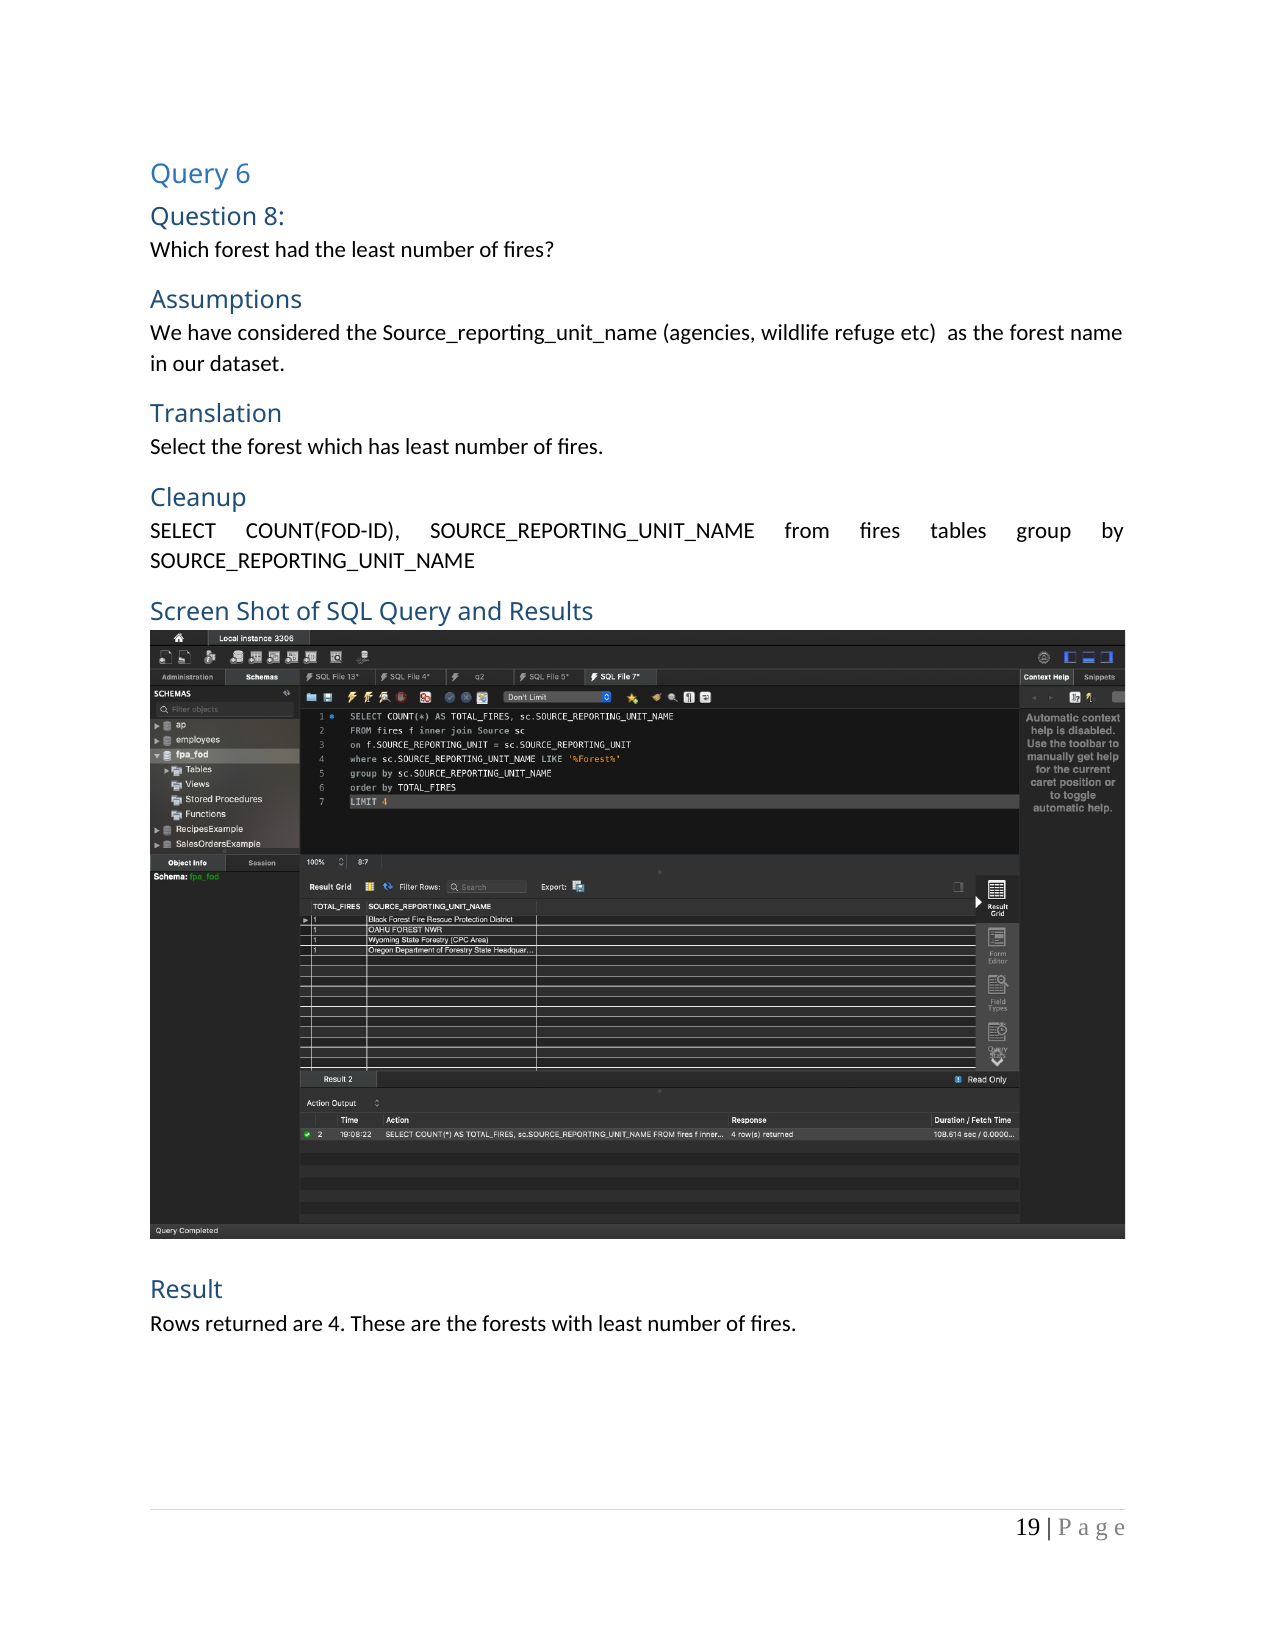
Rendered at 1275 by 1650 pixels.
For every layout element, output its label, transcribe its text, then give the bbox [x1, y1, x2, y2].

text Select the forest which has least number of fires. [150, 432, 1125, 460]
text SELECT COUNT(FOD-ID), SOURCE_REPORTING_UNIT_NAME from fires tables group by SOURCE_REPORTING_UNIT_NAME [150, 516, 1125, 574]
subtitle Translation [150, 396, 1125, 430]
subtitle Query 6 [150, 154, 1125, 191]
subtitle Cleanup [150, 479, 1125, 513]
subtitle Question 8: [150, 198, 1125, 232]
text We have considered the Source_reporting_unit_name (agencies, wildlife refuge etc) as the forest name in our dataset. [150, 318, 1125, 377]
subtitle Assumptions [150, 282, 1125, 316]
subtitle Result [150, 1272, 1125, 1306]
text Rows returned are 4. These are the forests with least number of fires. [150, 1309, 1125, 1337]
picture [150, 630, 1125, 1239]
text Which forest had the least number of fires? [150, 235, 1125, 263]
subtitle Screen Shot of SQL Query and Results [150, 593, 1125, 627]
